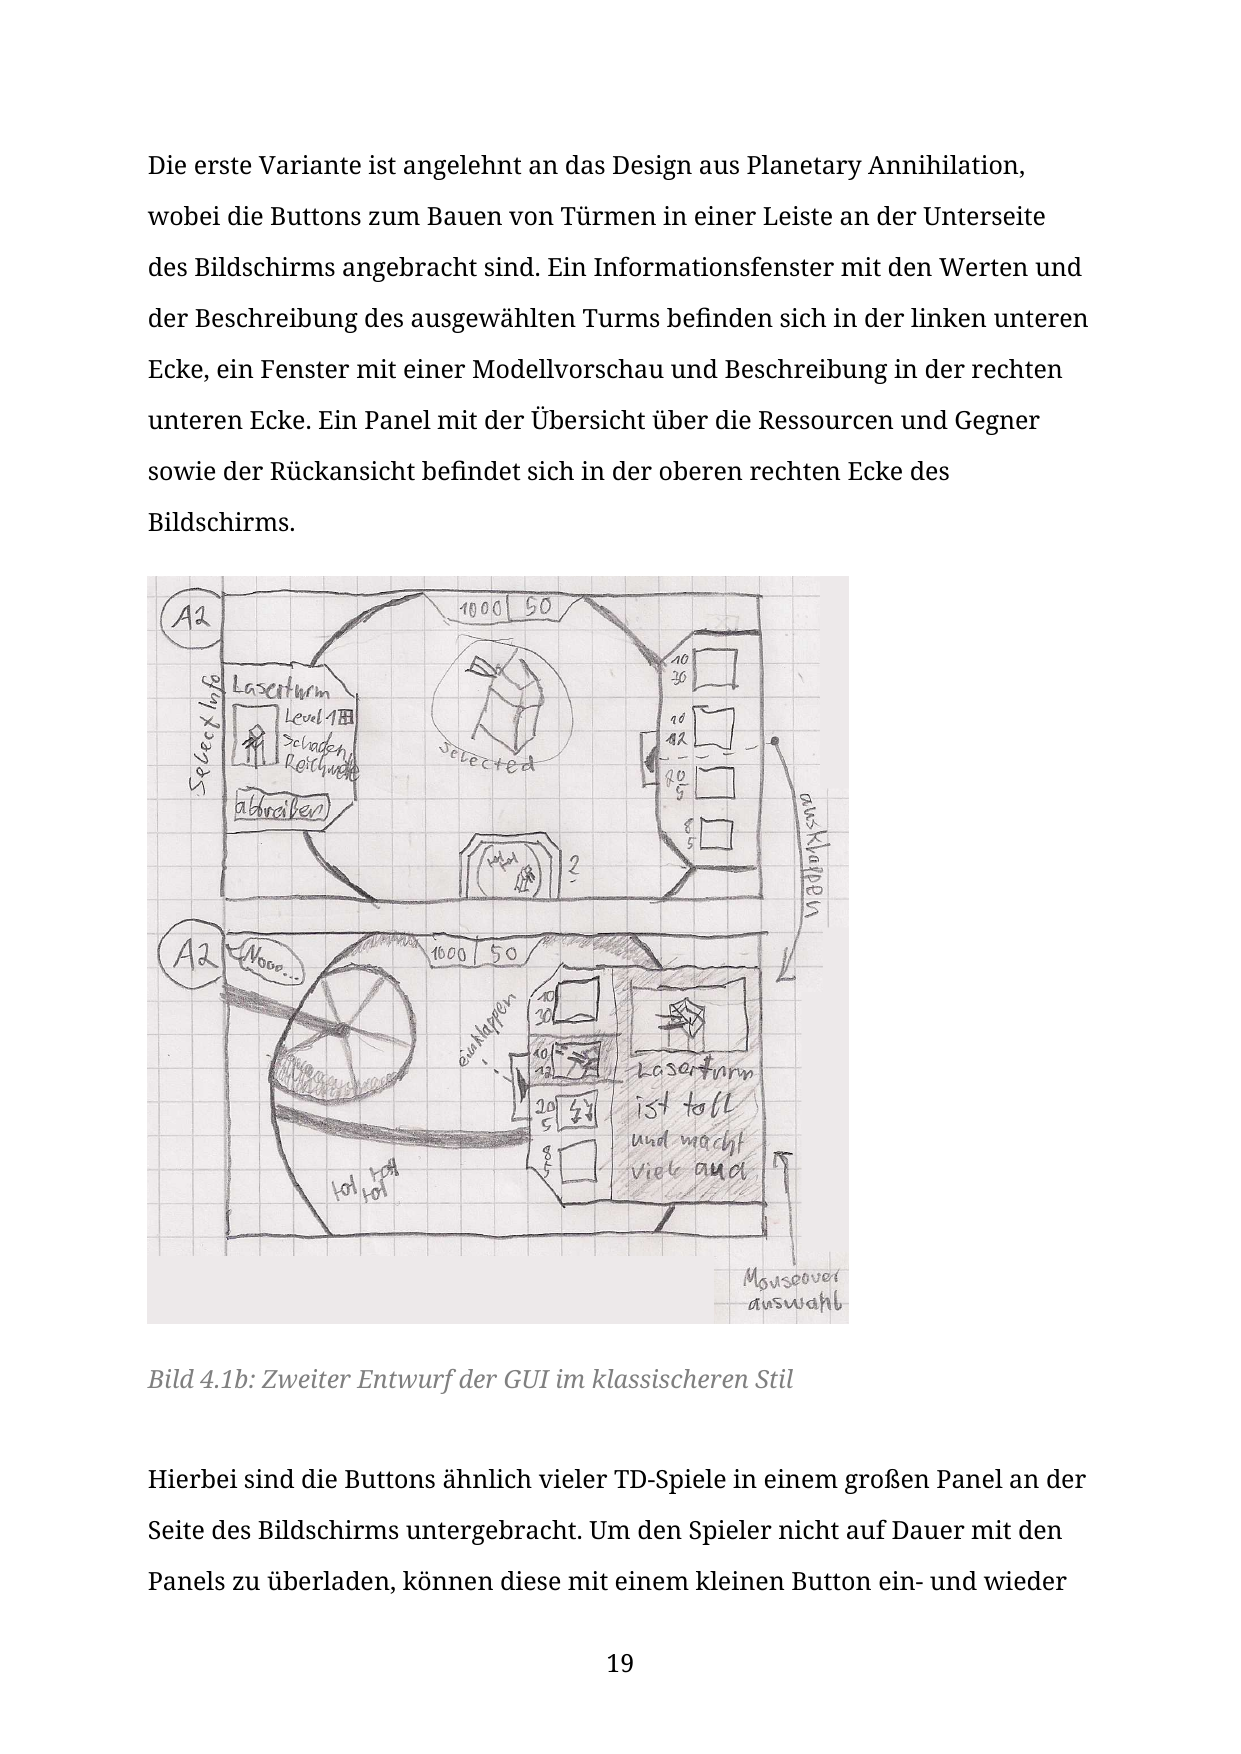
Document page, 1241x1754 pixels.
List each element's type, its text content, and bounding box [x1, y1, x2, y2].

text Bild 4.1b: Zweiter Entwurf der GUI im klassischeren Stil [148, 1361, 1093, 1395]
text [148, 1462, 1093, 1598]
text Die erste Variante ist angelehnt an das Design aus Planetary Annihilation, wobei die Buttons zum Bauen von Türmen in einer Leiste an der Unterseite des Bildschirms angebracht sind. Ein Informationsfenster mit den Werten und der Beschreibung des ausgewählten Turms befinden sich in der linken unteren Ecke, ein Fenster mit einer Modellvorschau und Beschreibung in der rechten unteren Ecke. Ein Panel mit der Übersicht über die Ressourcen und Gegner sowie der Rückansicht befindet sich in der oberen rechten Ecke des Bildschirms. [148, 148, 1093, 539]
picture [147, 576, 849, 1324]
